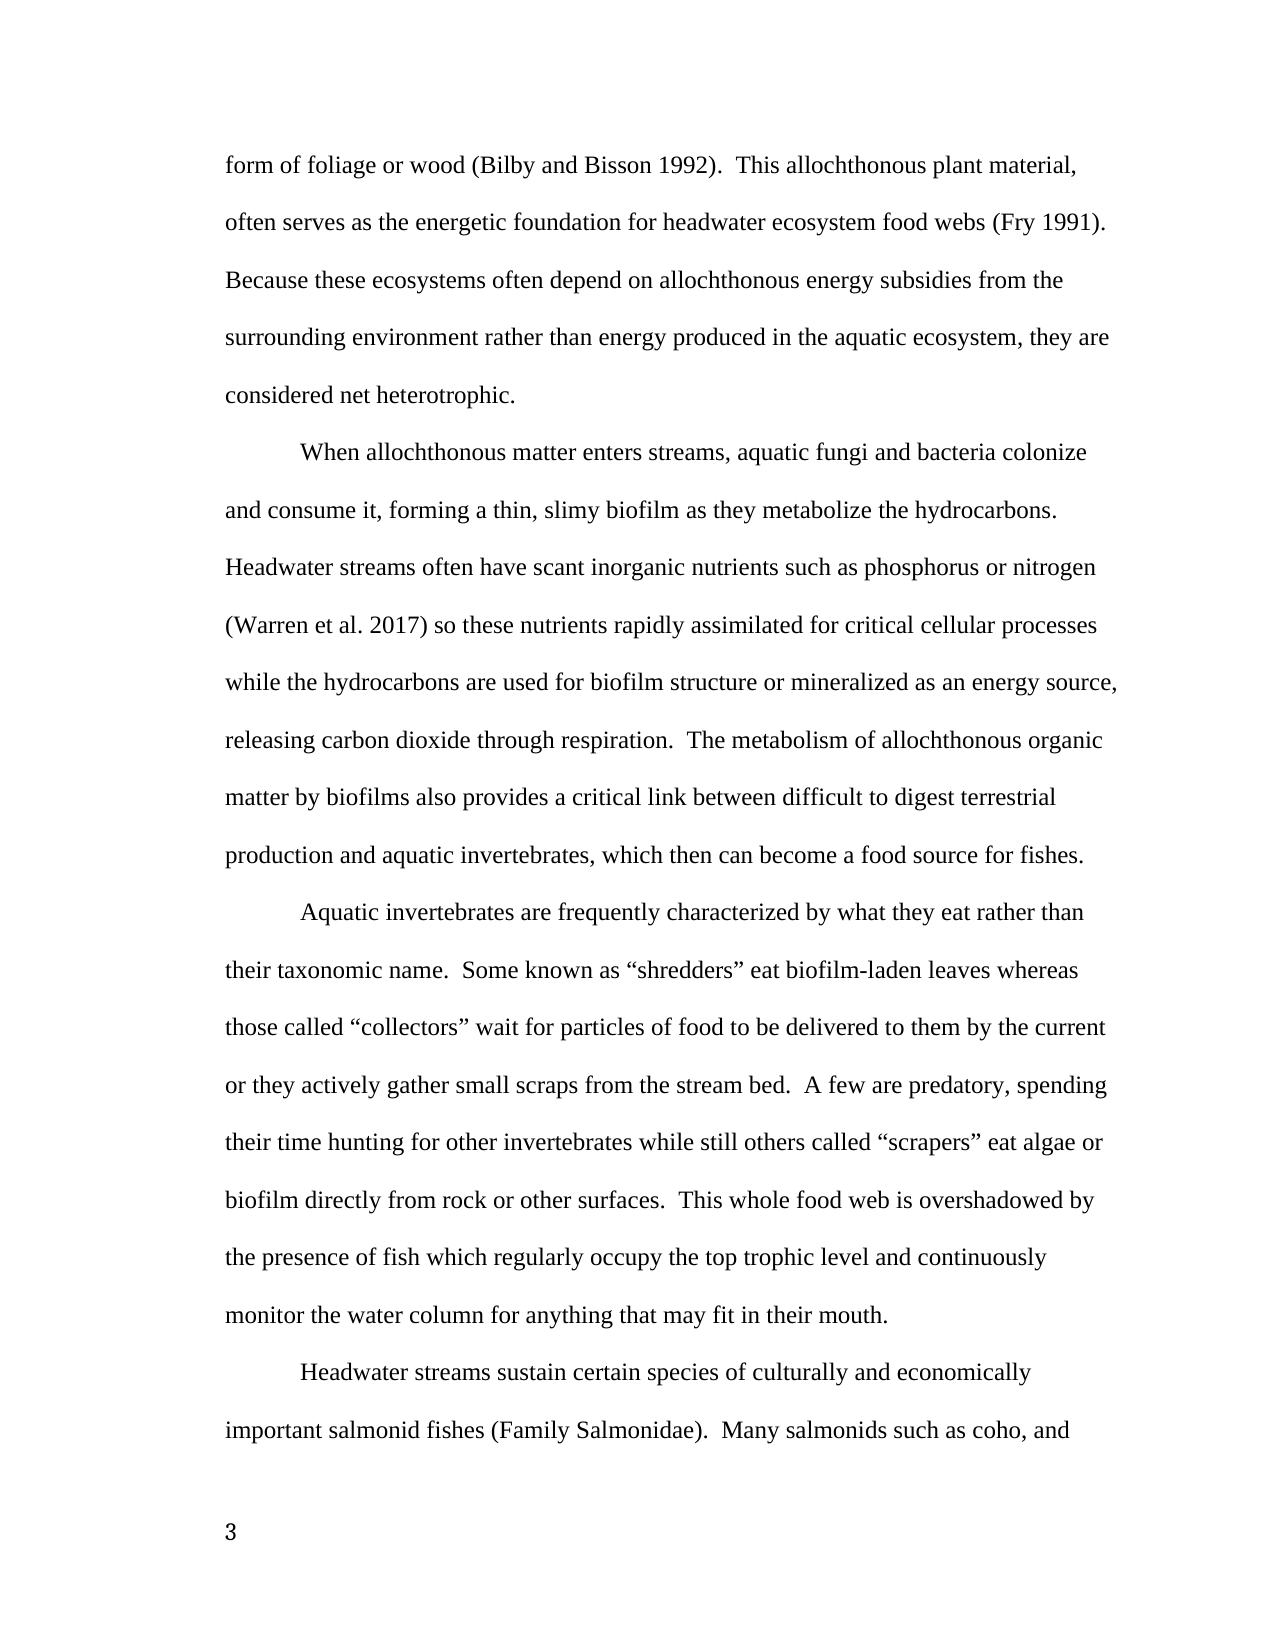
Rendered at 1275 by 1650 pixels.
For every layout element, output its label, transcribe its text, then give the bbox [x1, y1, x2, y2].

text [225, 1357, 1125, 1444]
text Aquatic invertebrates are frequently characterized by what they eat rather than their taxonomic name. Some known as “shredders” eat biofilm-laden leaves whereas those called “collectors” wait for particles of food to be delivered to them by the current or they actively gather small scraps from the stream bed. A few are predatory, spending their time hunting for other invertebrates while still others called “scrapers” eat algae or biofilm directly from rock or other surfaces. This whole food web is overshadowed by the presence of fish which regularly occupy the top trophic level and continuously monitor the water column for anything that may fit in their mouth. [225, 897, 1125, 1329]
text When allochthonous matter enters streams, aquatic fungi and bacteria colonize and consume it, forming a thin, slimy biofilm as they metabolize the hydrocarbons. Headwater streams often have scant inorganic nutrients such as phosphorus or nitrogen (Warren et al. 2017) so these nutrients rapidly assimilated for critical cellular processes while the hydrocarbons are used for biofilm structure or mineralized as an energy source, releasing carbon dioxide through respiration. The metabolism of allochthonous organic matter by biofilms also provides a critical link between difficult to digest terrestrial production and aquatic invertebrates, which then can become a food source for fishes. [225, 437, 1125, 869]
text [225, 150, 1125, 409]
